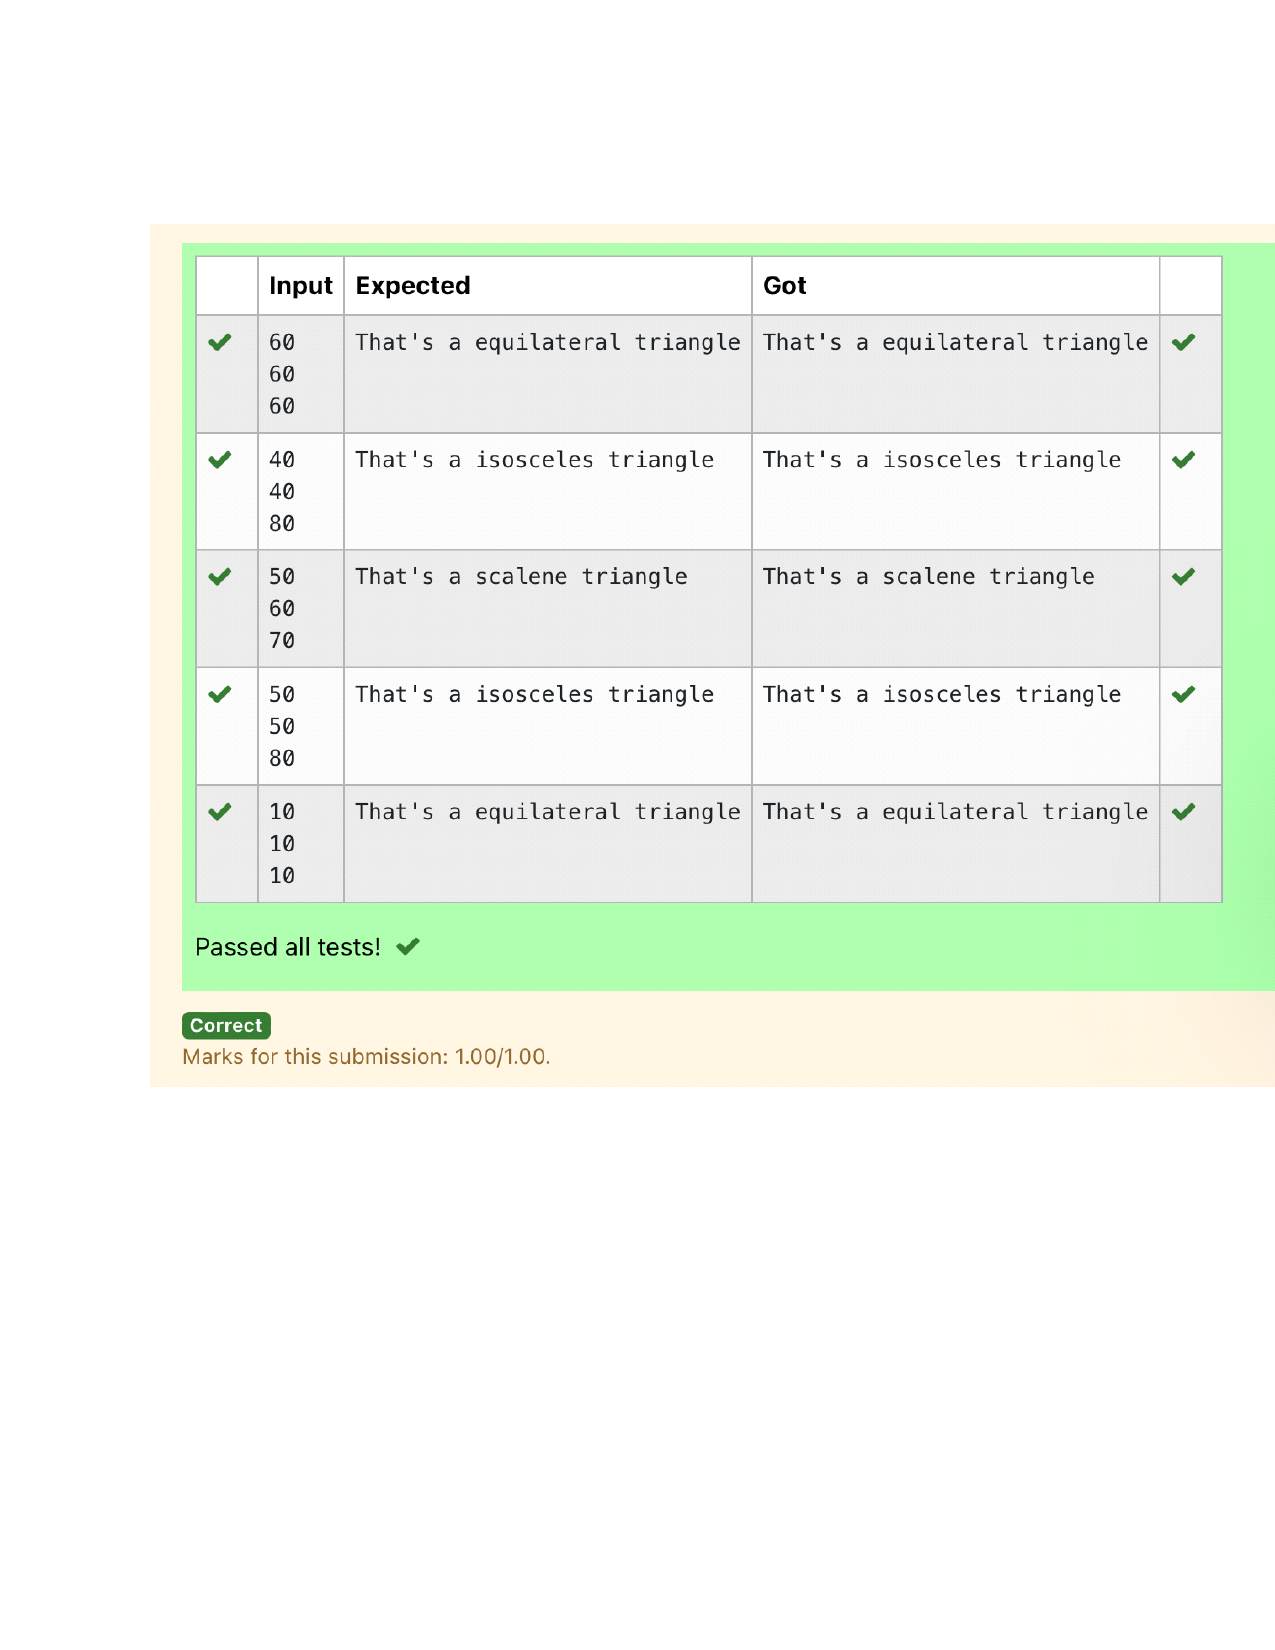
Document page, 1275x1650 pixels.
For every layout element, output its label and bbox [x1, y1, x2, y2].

picture [150, 224, 1275, 1087]
